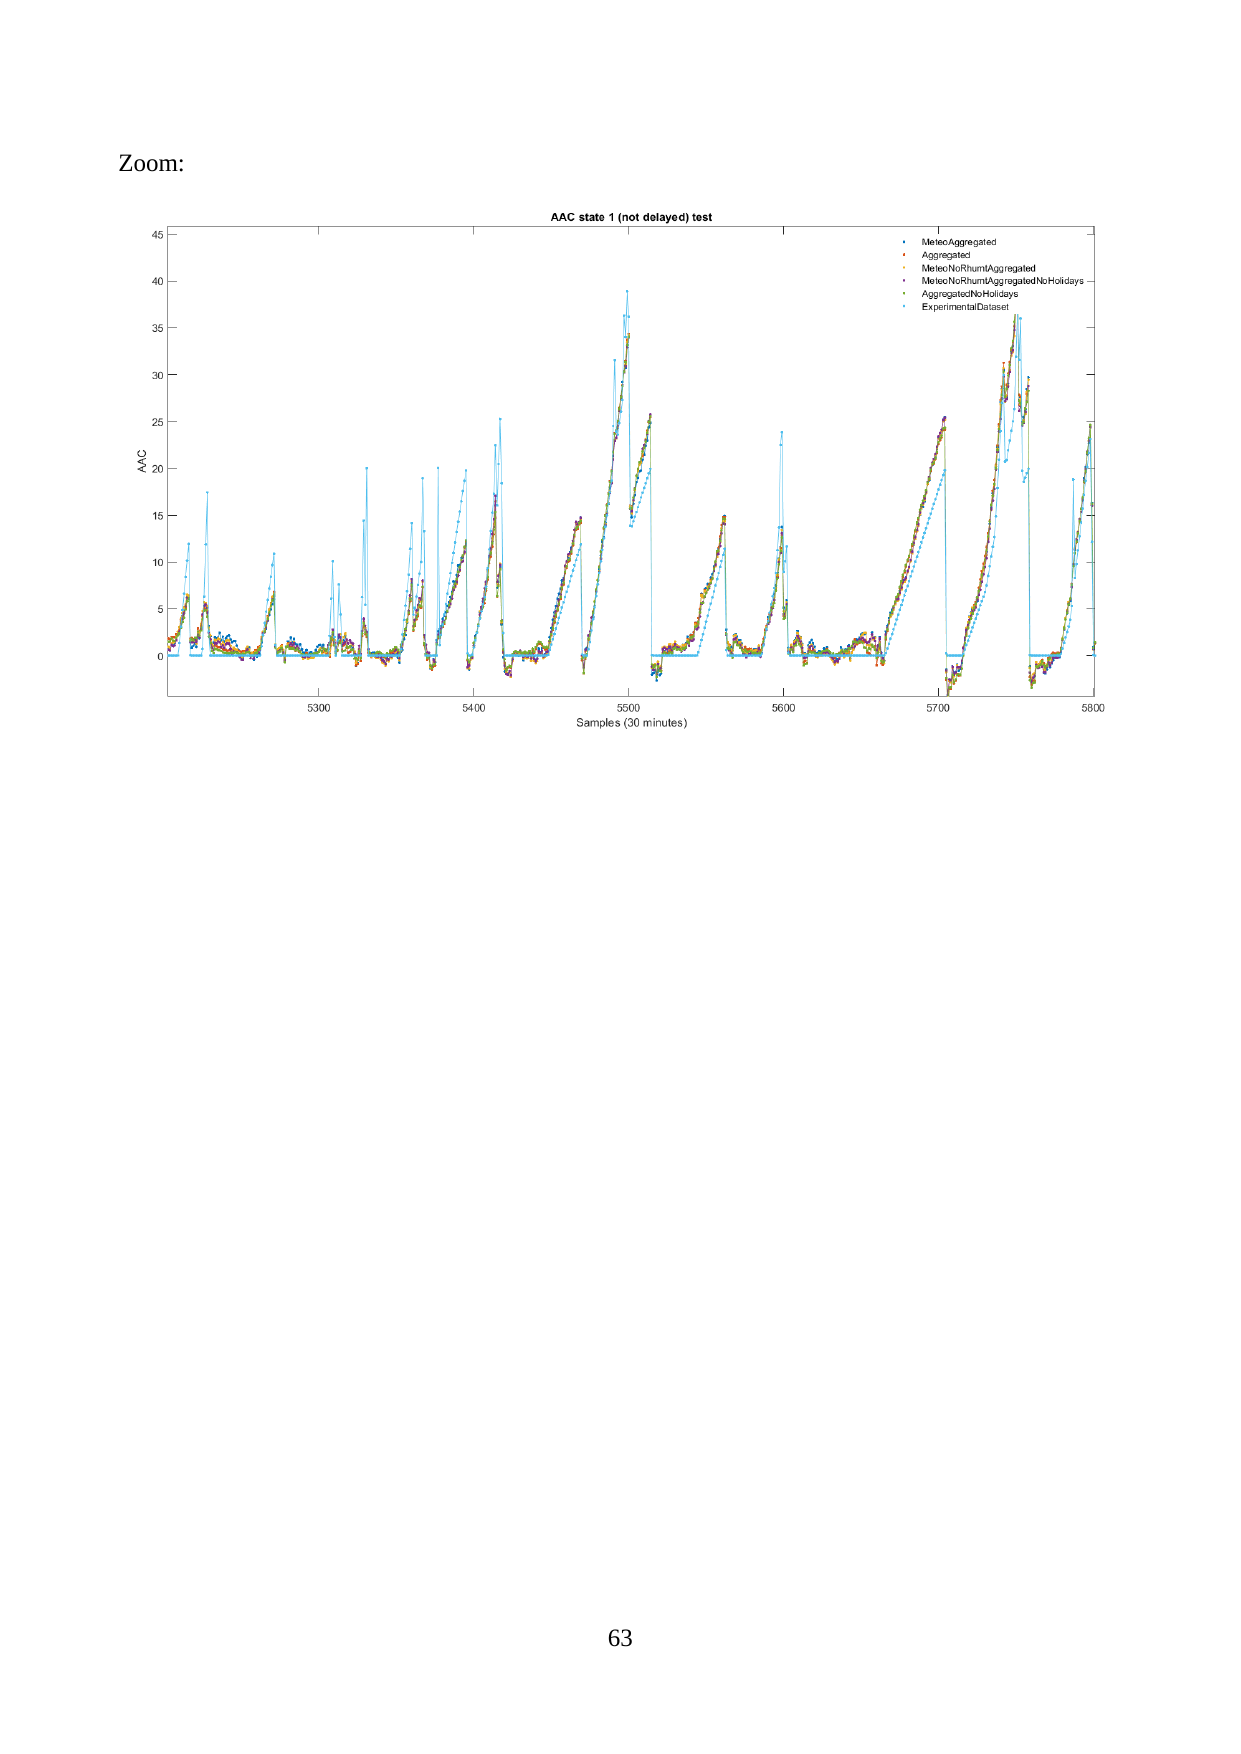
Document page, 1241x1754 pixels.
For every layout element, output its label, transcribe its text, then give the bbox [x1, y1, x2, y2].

picture [118, 205, 1123, 741]
text Zoom: [118, 148, 1122, 176]
